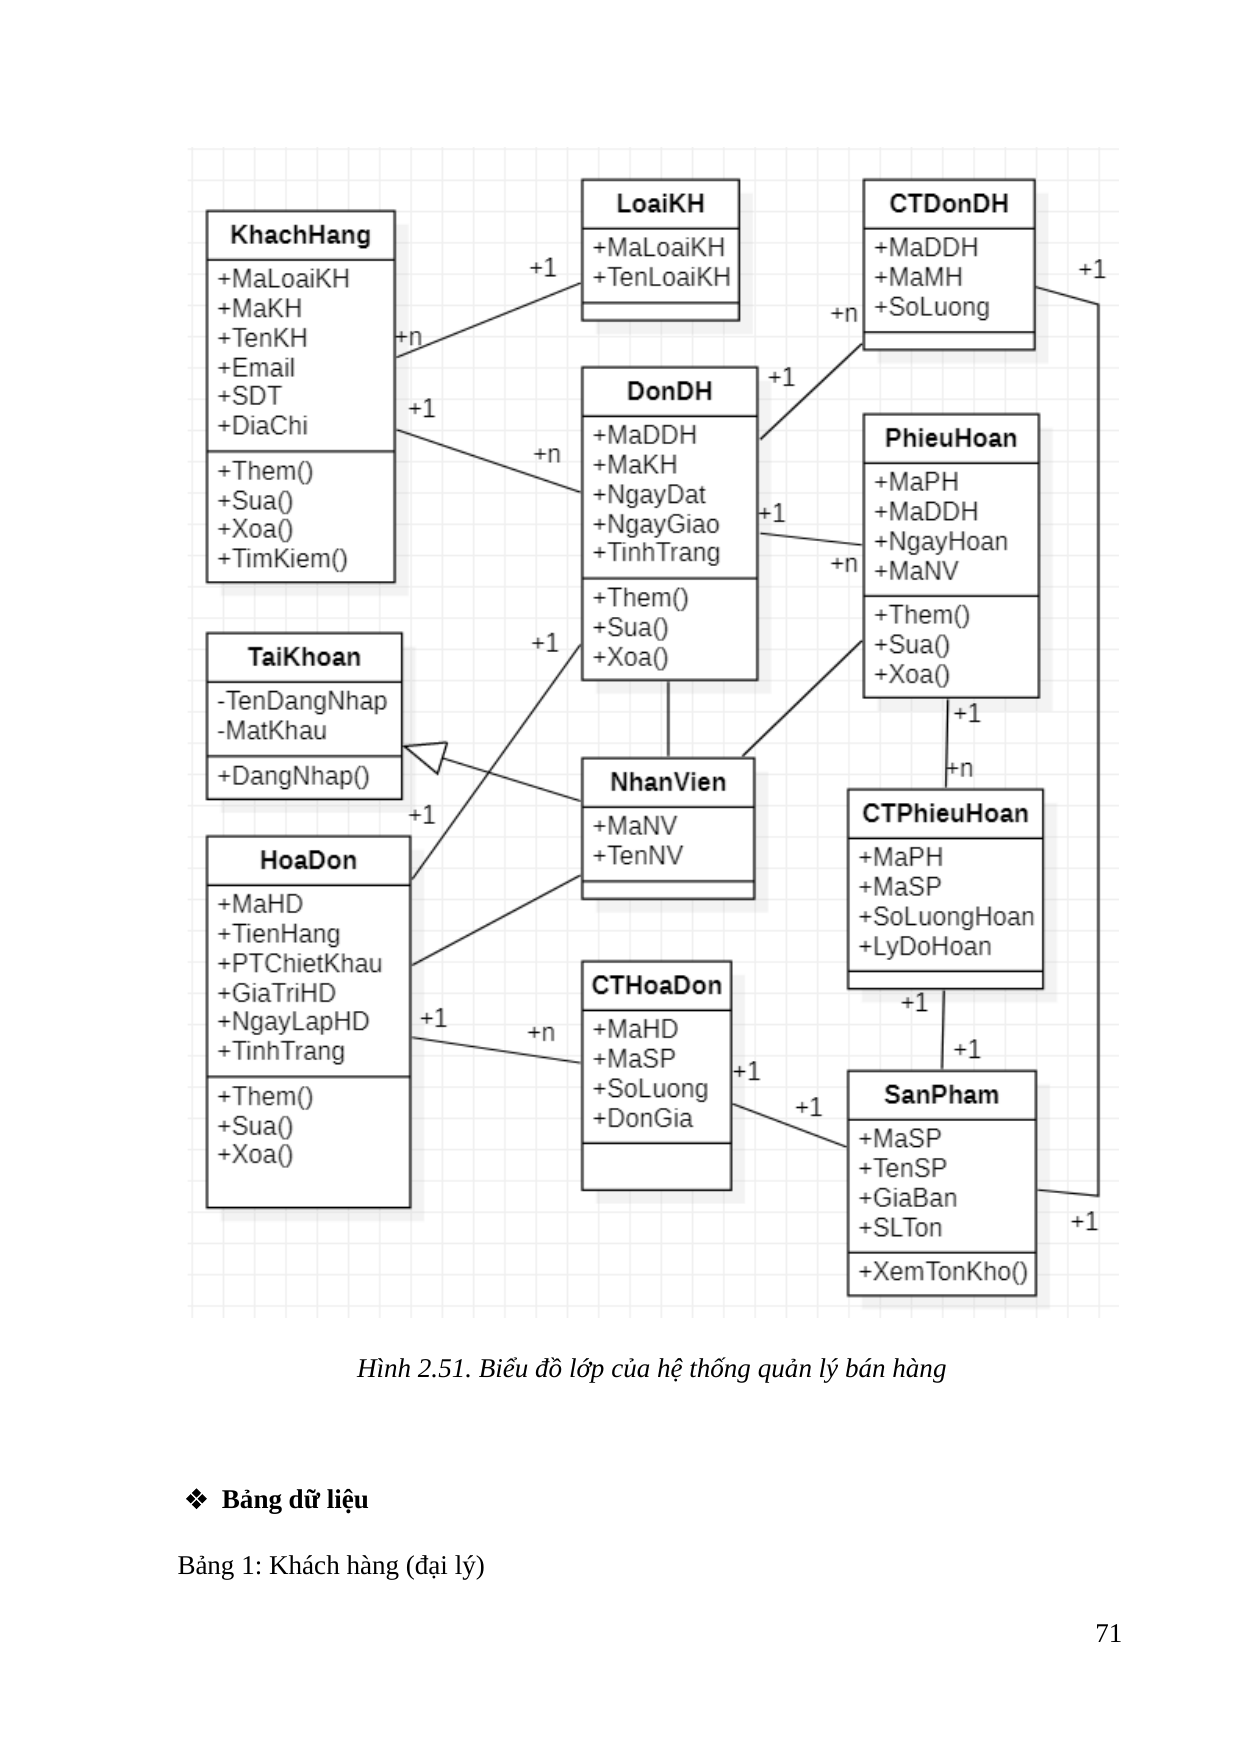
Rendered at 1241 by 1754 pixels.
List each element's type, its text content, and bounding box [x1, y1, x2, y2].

text Bảng 1: Khách hàng (đại lý) [177, 1549, 1122, 1580]
list Bảng dữ liệu [184, 1483, 1122, 1514]
picture [187, 147, 1119, 1318]
text Hình 2.51. Biểu đồ lớp của hệ thống quản lý bán hàng [184, 1352, 1122, 1383]
